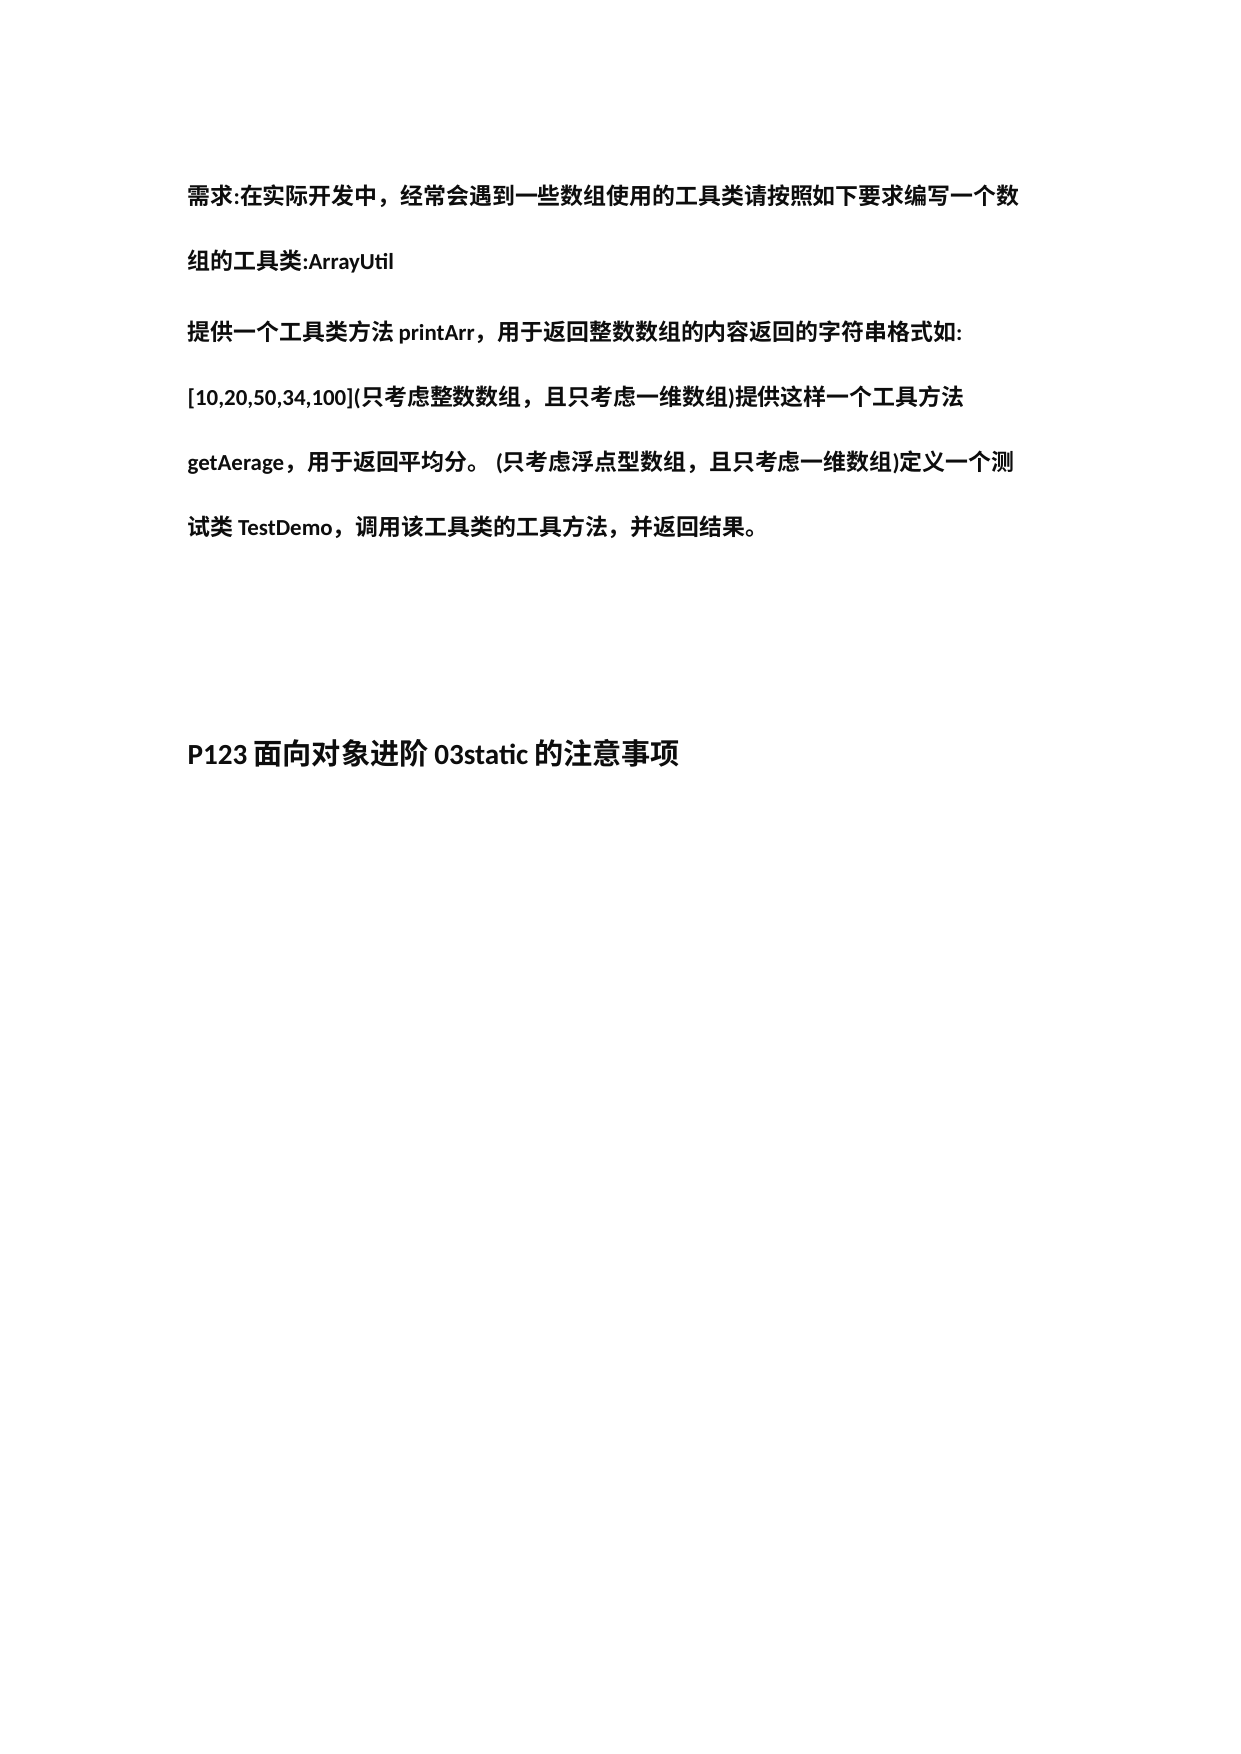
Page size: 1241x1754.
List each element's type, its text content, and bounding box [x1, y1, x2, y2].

text 需求:在实际开发中，经常会遇到一些数组使用的工具类请按照如下要求编写一个数组的工具类:ArrayUtil [187, 162, 1028, 292]
text P123面向对象进阶03static的注意事项 [187, 719, 1028, 784]
text 提供一个工具类方法printArr，用于返回整数数组的内容返回的字符串格式如:[10,20,50,34,100](只考虑整数数组，且只考虑一维数组)提供这样一个工具方法getAerage，用于返回平均分。 (只考虑浮点型数组，且只考虑一维数组)定义一个测试类TestDemo，调用该工具类的工具方法，并返回结果。 [187, 298, 1028, 558]
